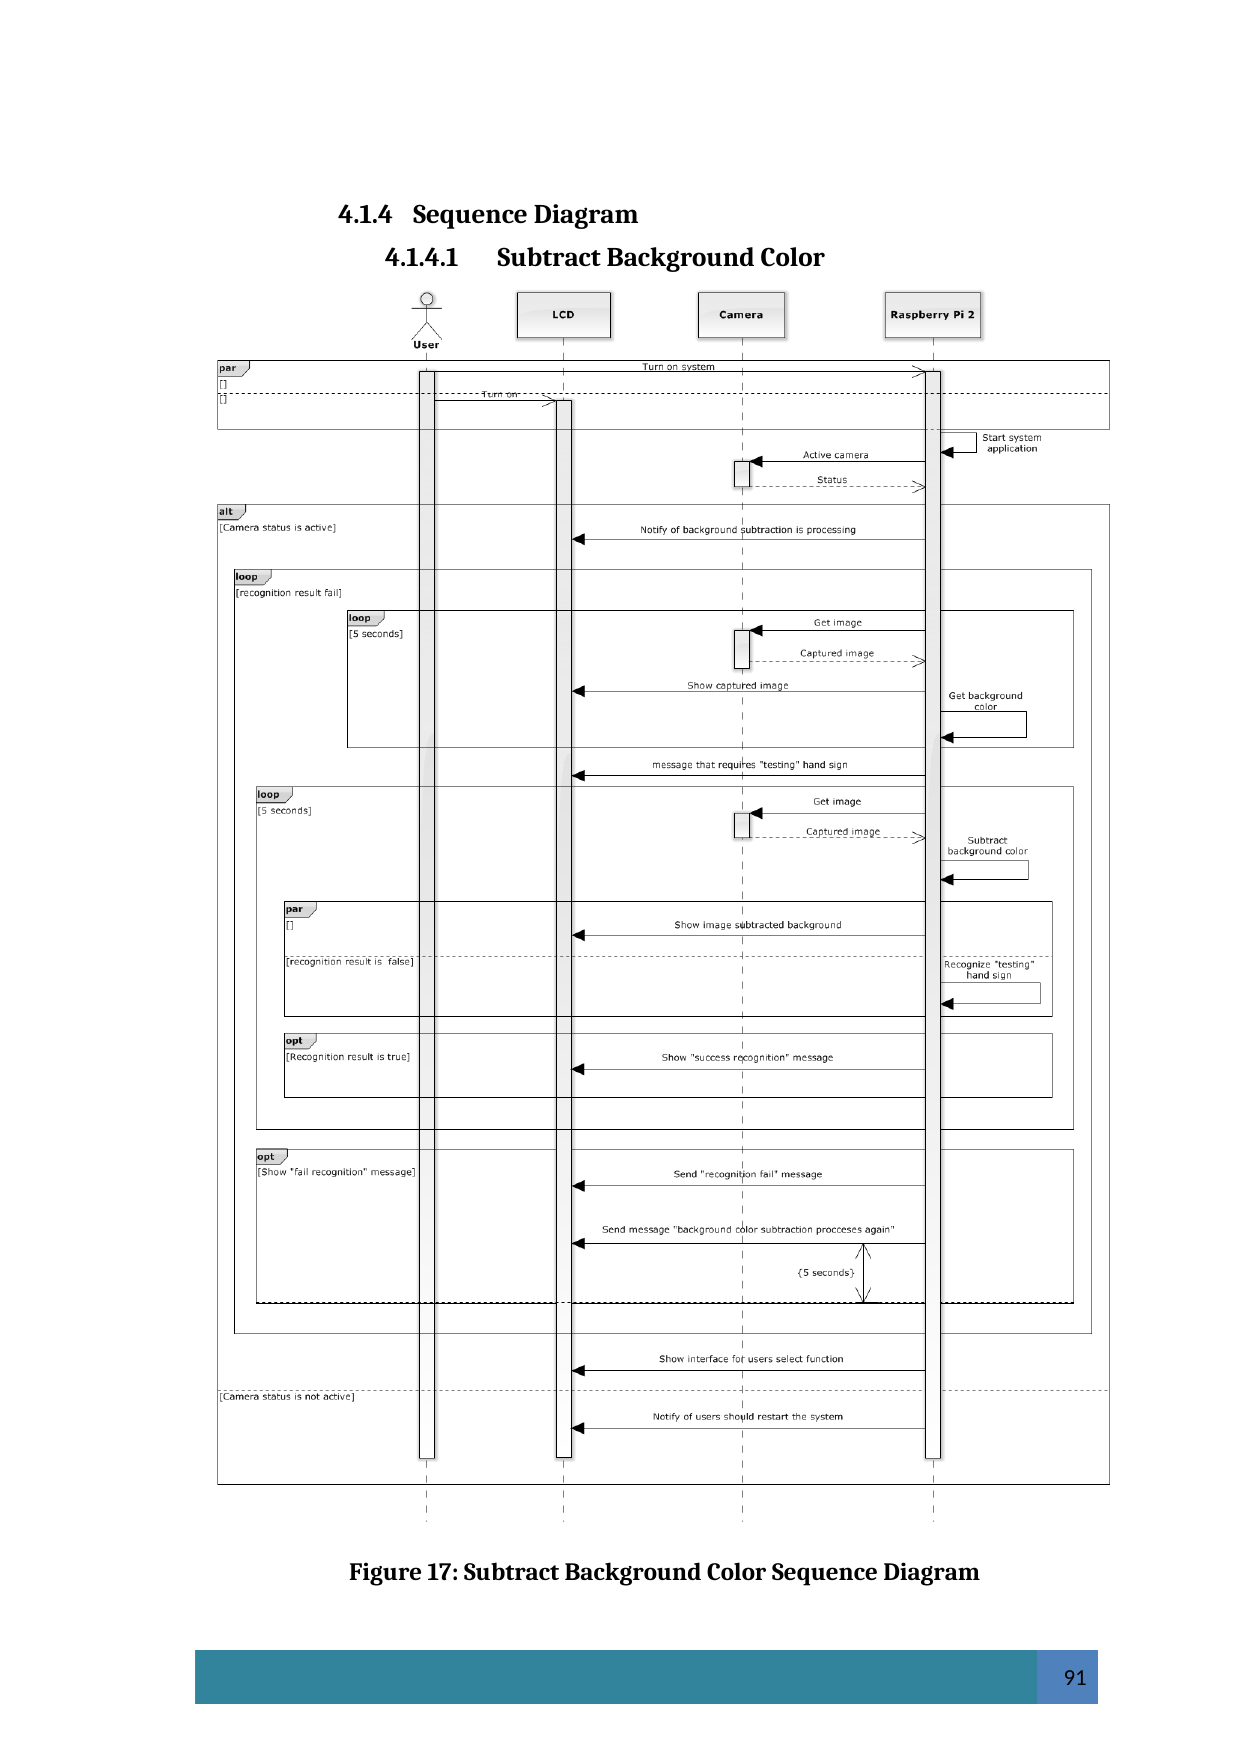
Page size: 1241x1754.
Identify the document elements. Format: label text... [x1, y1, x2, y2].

subtitle Sequence Diagram [338, 199, 1122, 230]
subtitle Subtract Background Color [385, 242, 1122, 273]
picture [206, 281, 1121, 1533]
list Figure 17: Subtract Background Color Sequence Diagram [207, 1558, 1122, 1587]
